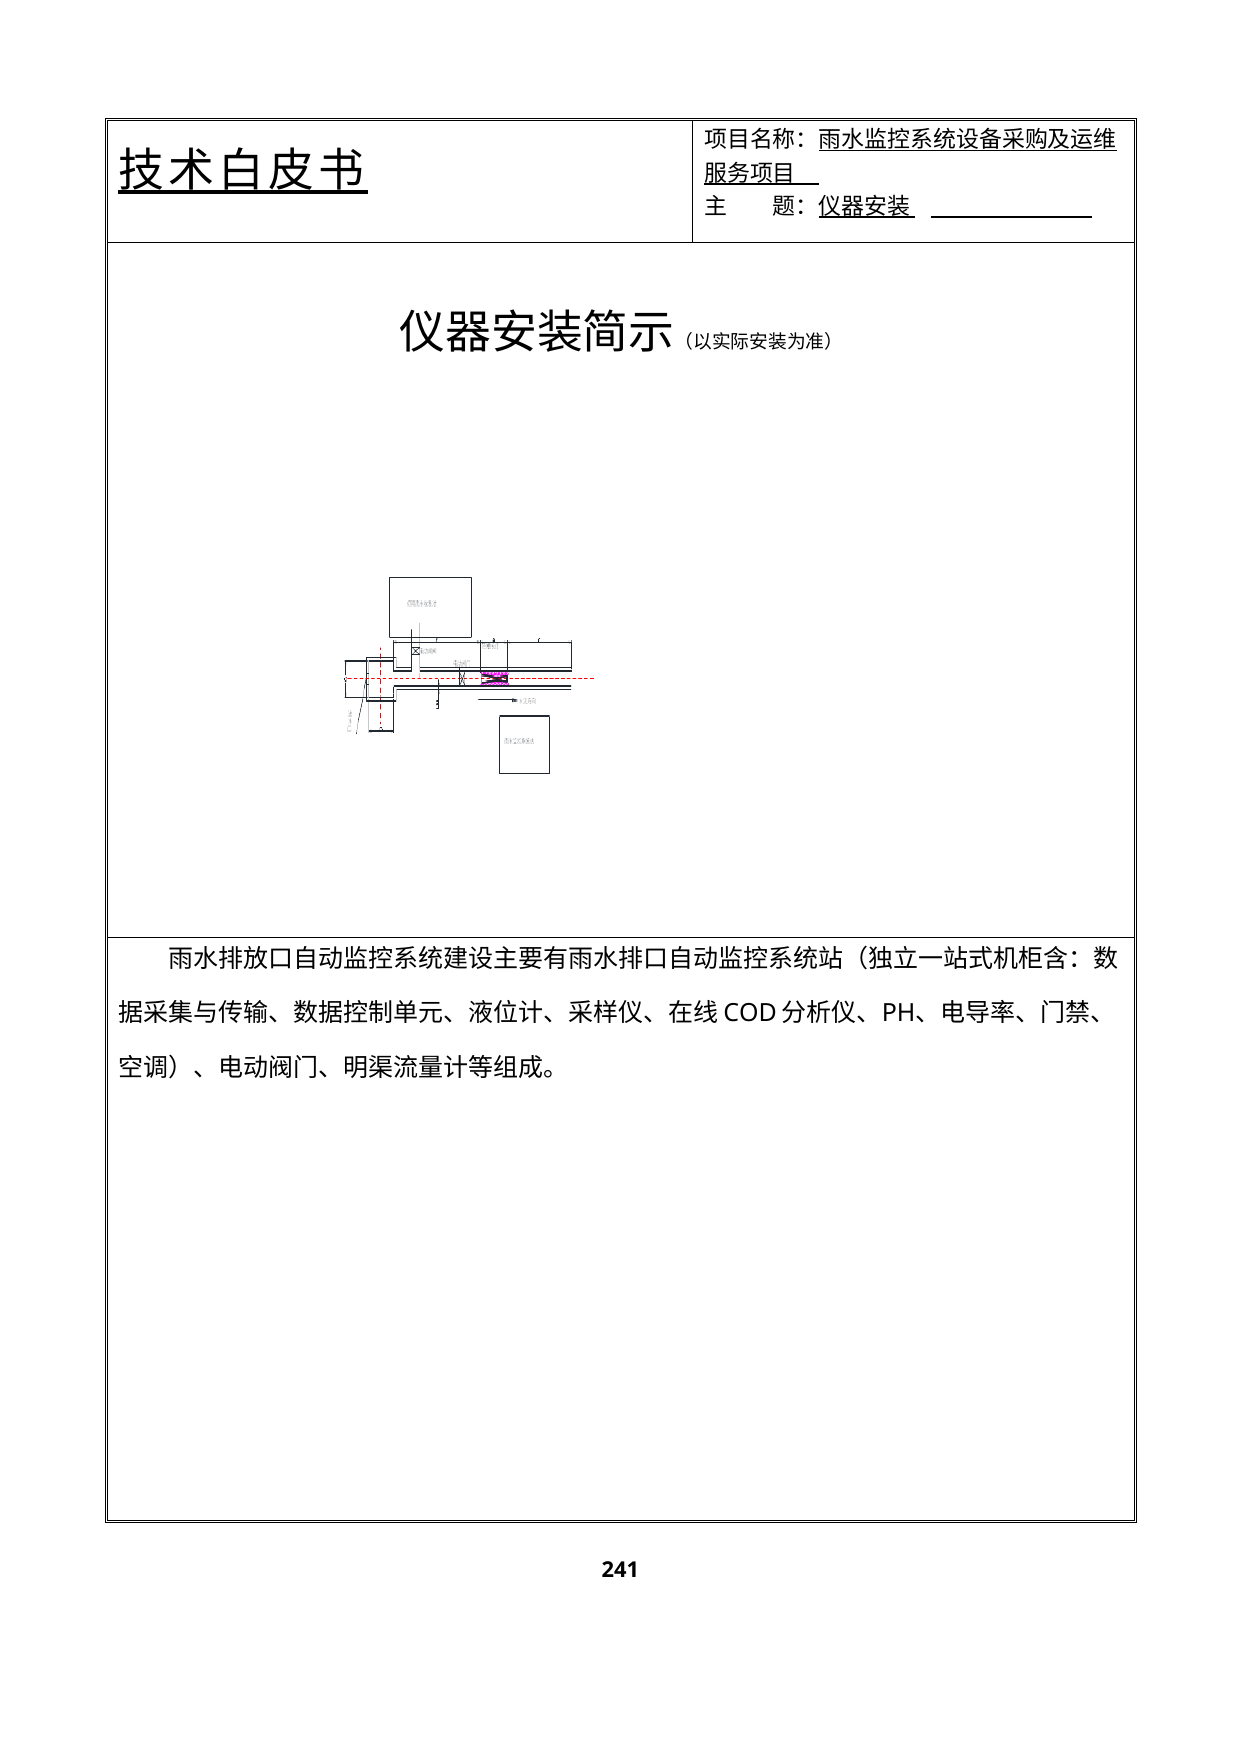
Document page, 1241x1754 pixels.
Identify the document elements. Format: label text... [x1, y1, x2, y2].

table_header 项目名称：雨水监控系统设备采购及运维服务项目 主 题：仪器安装 [693, 121, 1134, 242]
table_header 技术白皮书 [108, 121, 692, 242]
table_cell 仪器安装简示（以实际安装为准） [108, 243, 1134, 937]
table_cell 雨水排放口自动监控系统建设主要有雨水排口自动监控系统站（独立一站式机柜含：数据采集与传输、数据控制单元、液位计、采样仪、在线COD分析仪、PH、电导率、门禁、空调）、电动阀门、明渠流量计等组成。 [108, 938, 1134, 1520]
